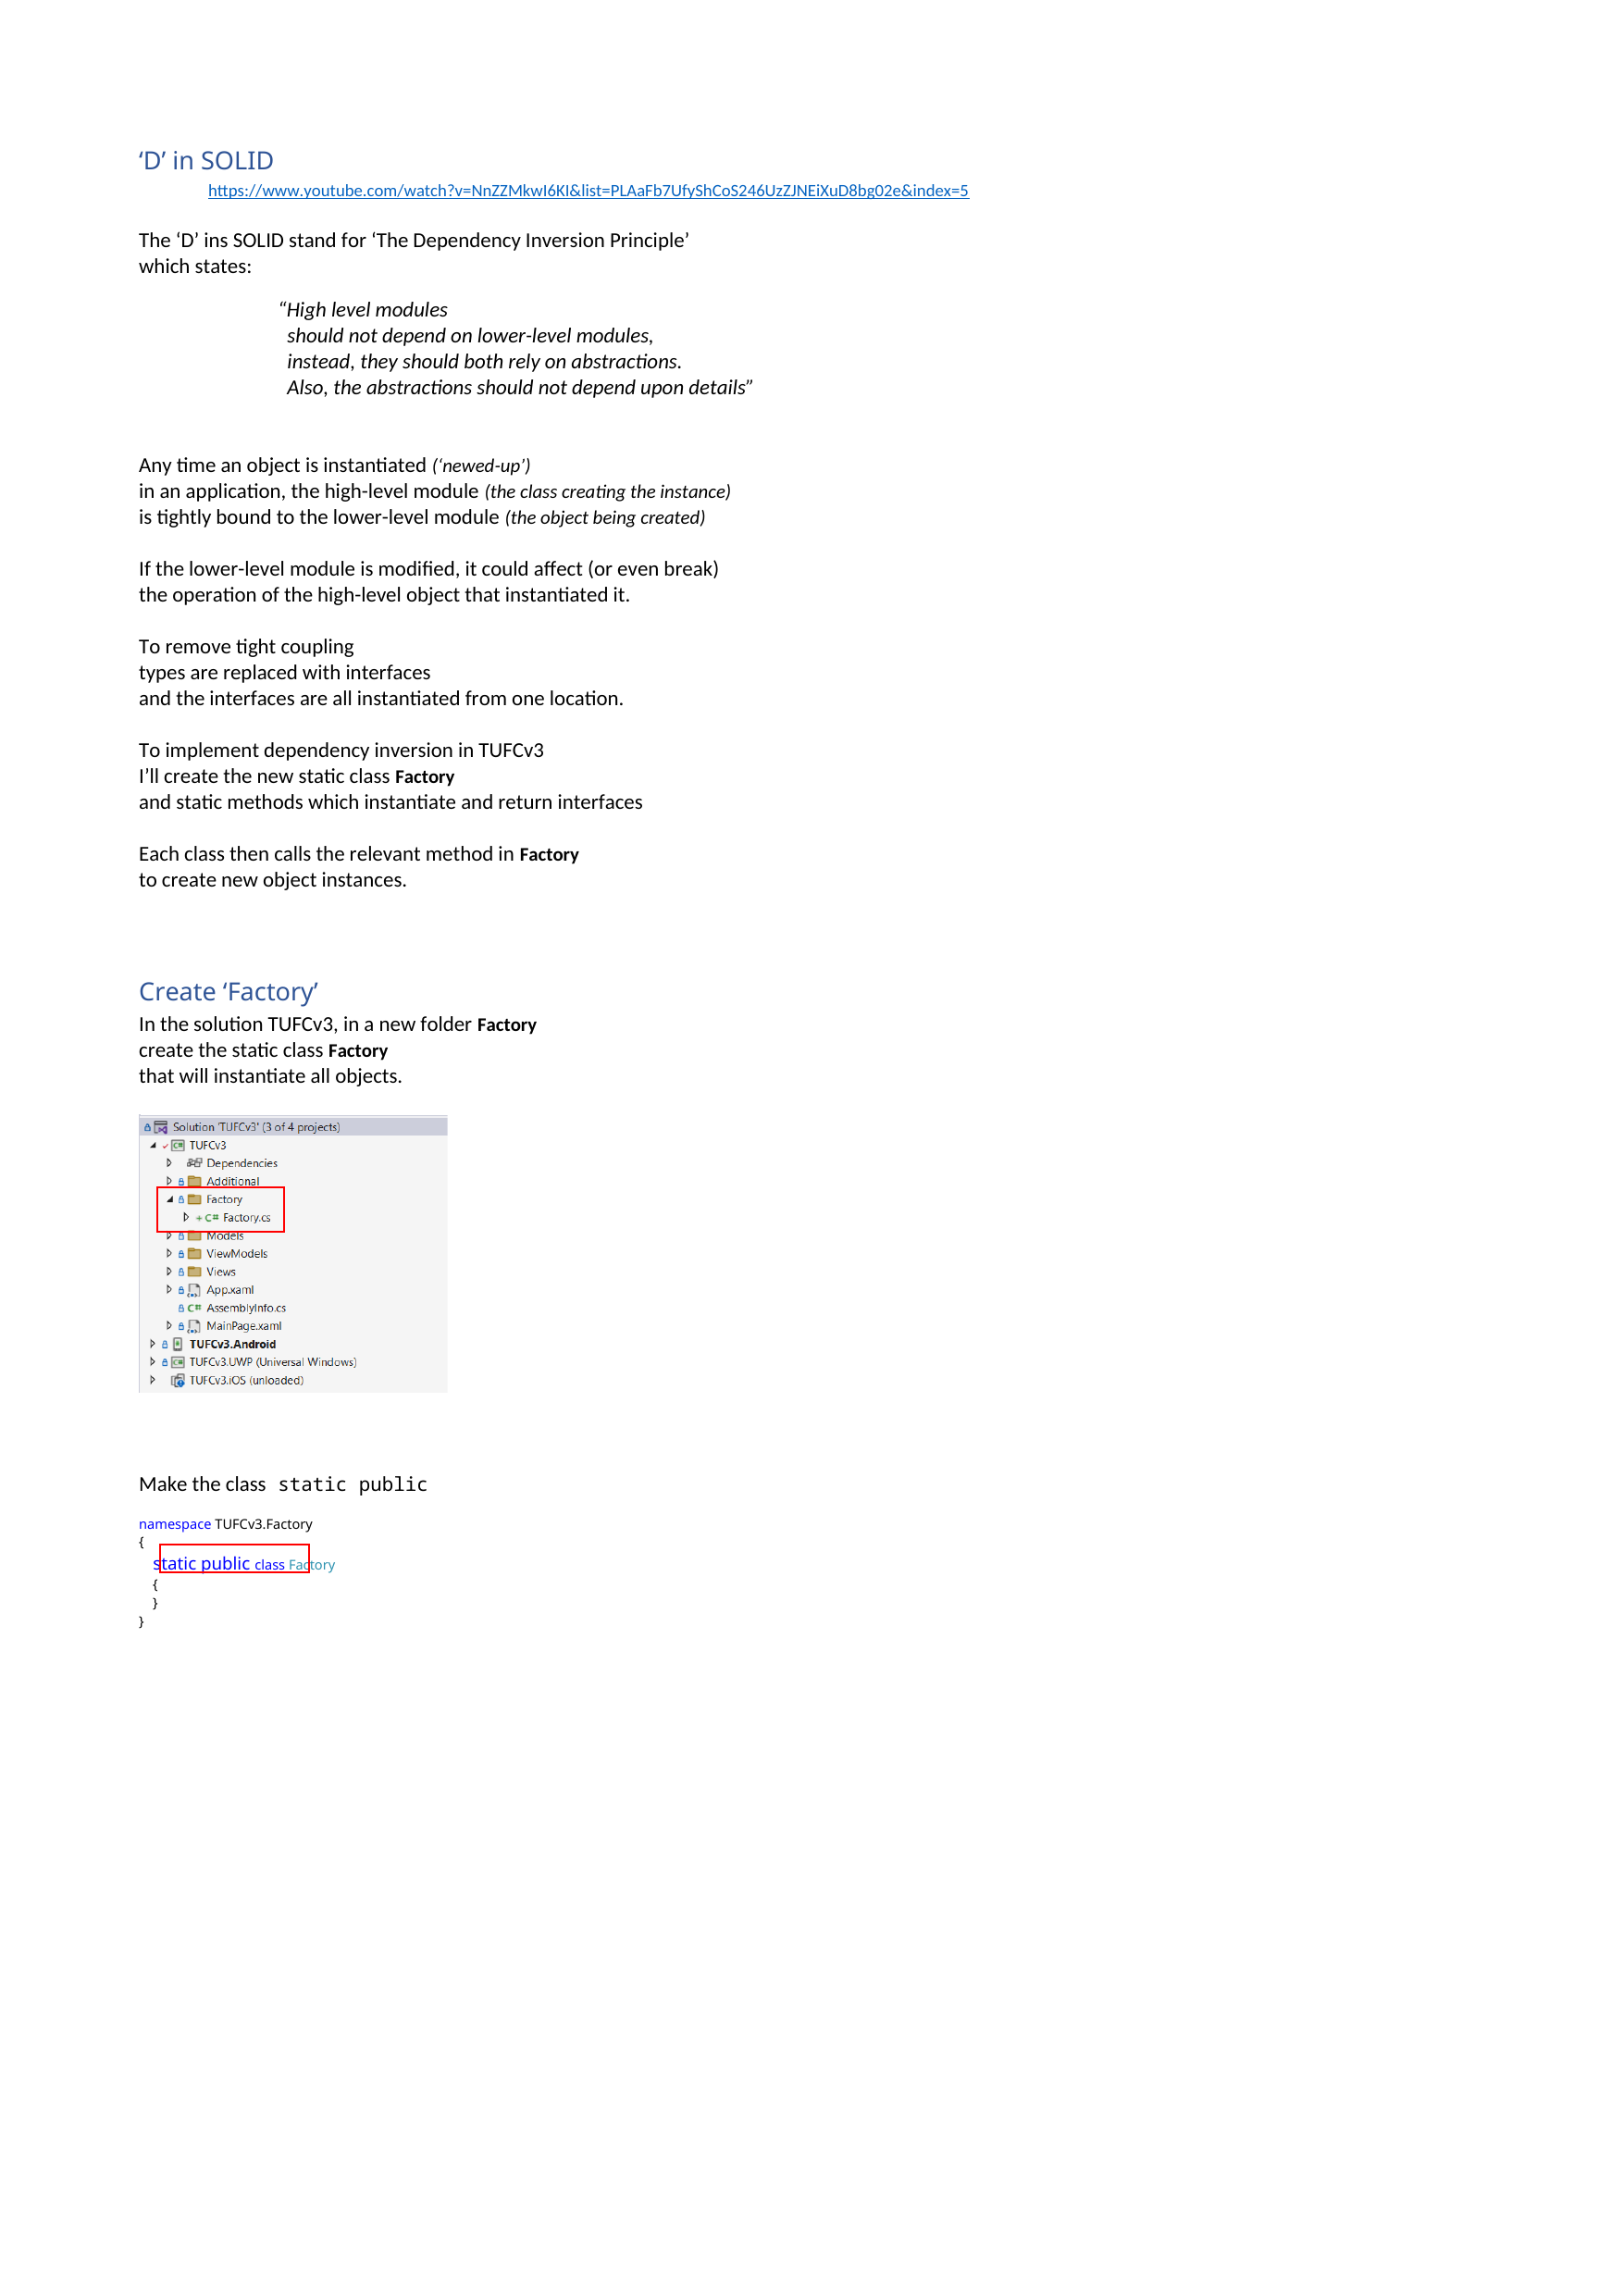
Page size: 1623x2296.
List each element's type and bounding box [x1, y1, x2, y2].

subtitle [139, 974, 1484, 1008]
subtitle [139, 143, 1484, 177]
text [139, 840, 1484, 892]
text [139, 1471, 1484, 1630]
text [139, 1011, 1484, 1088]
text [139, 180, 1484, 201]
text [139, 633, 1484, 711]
picture [139, 1114, 448, 1393]
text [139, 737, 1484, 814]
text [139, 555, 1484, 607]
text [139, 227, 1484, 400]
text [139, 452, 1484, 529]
